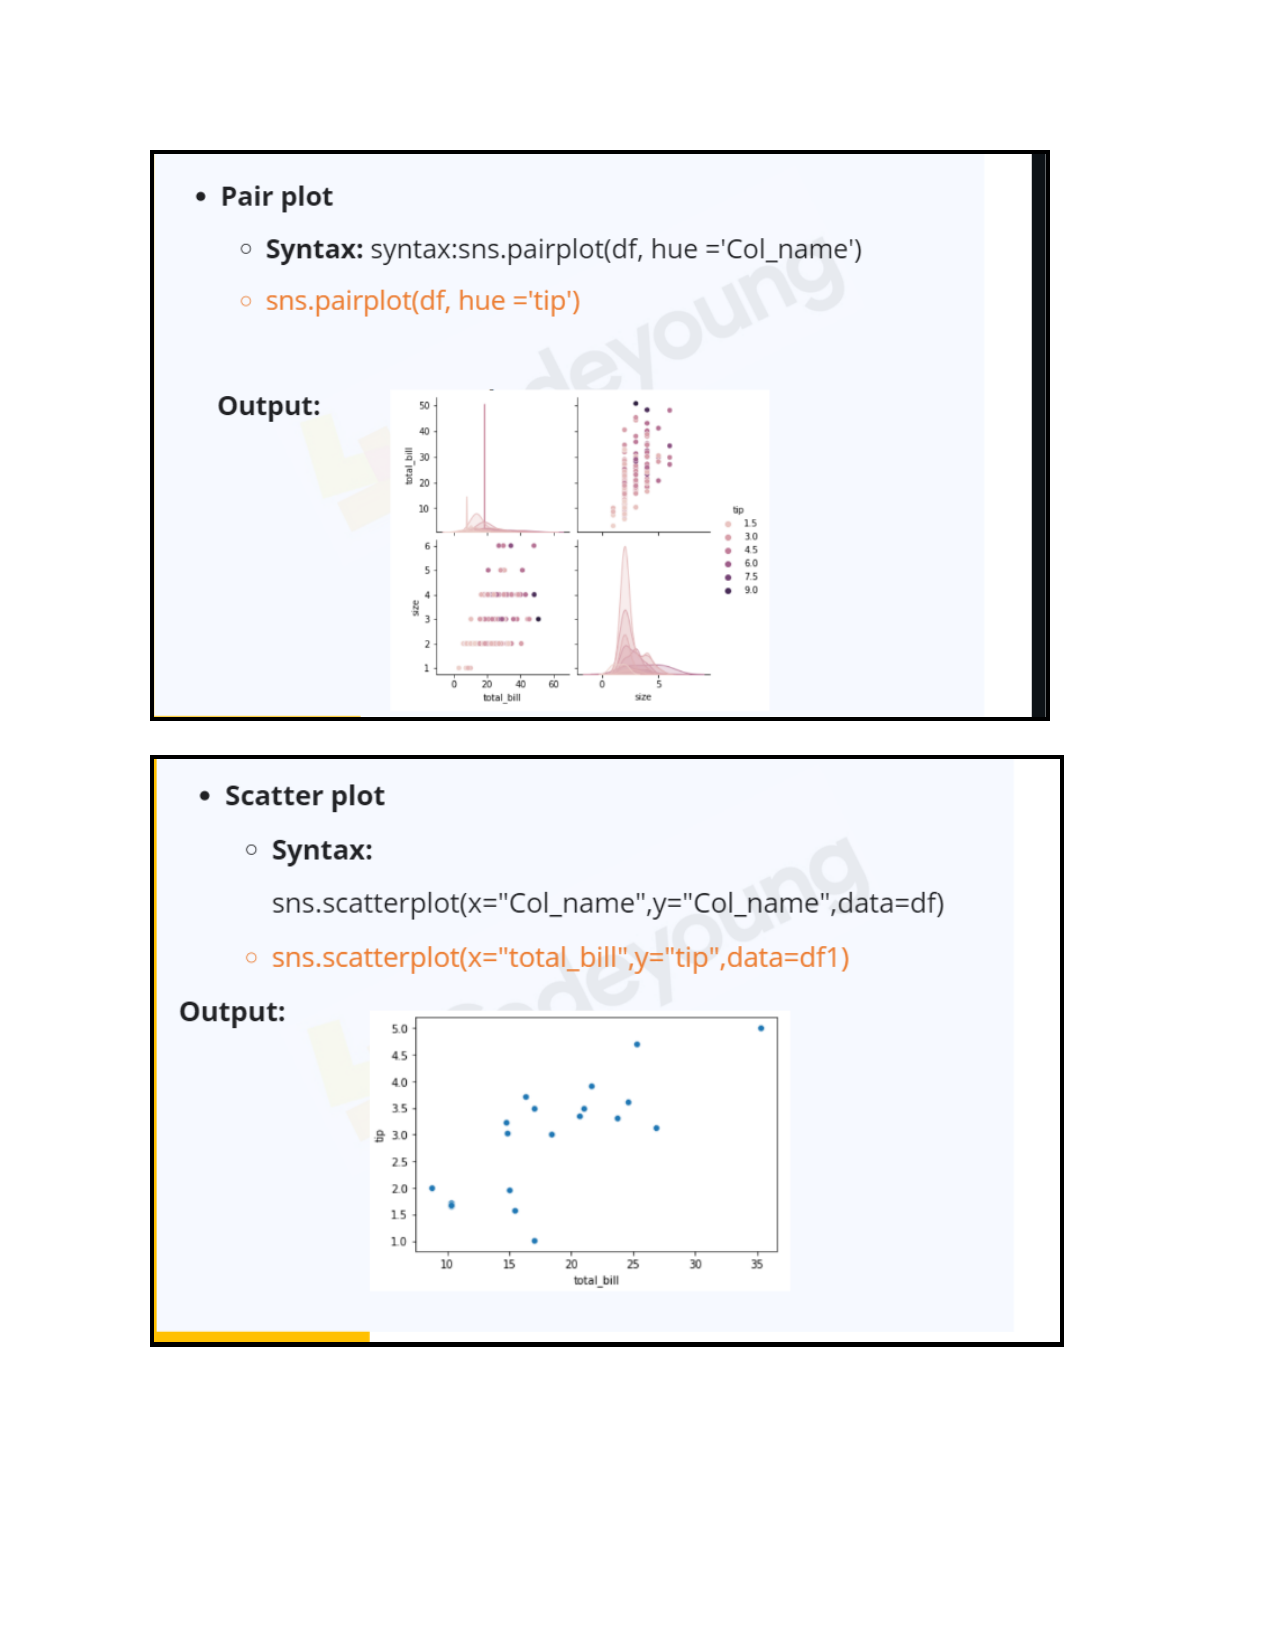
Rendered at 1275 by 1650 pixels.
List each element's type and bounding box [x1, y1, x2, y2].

picture [154, 759, 1060, 1342]
picture [154, 154, 1046, 717]
